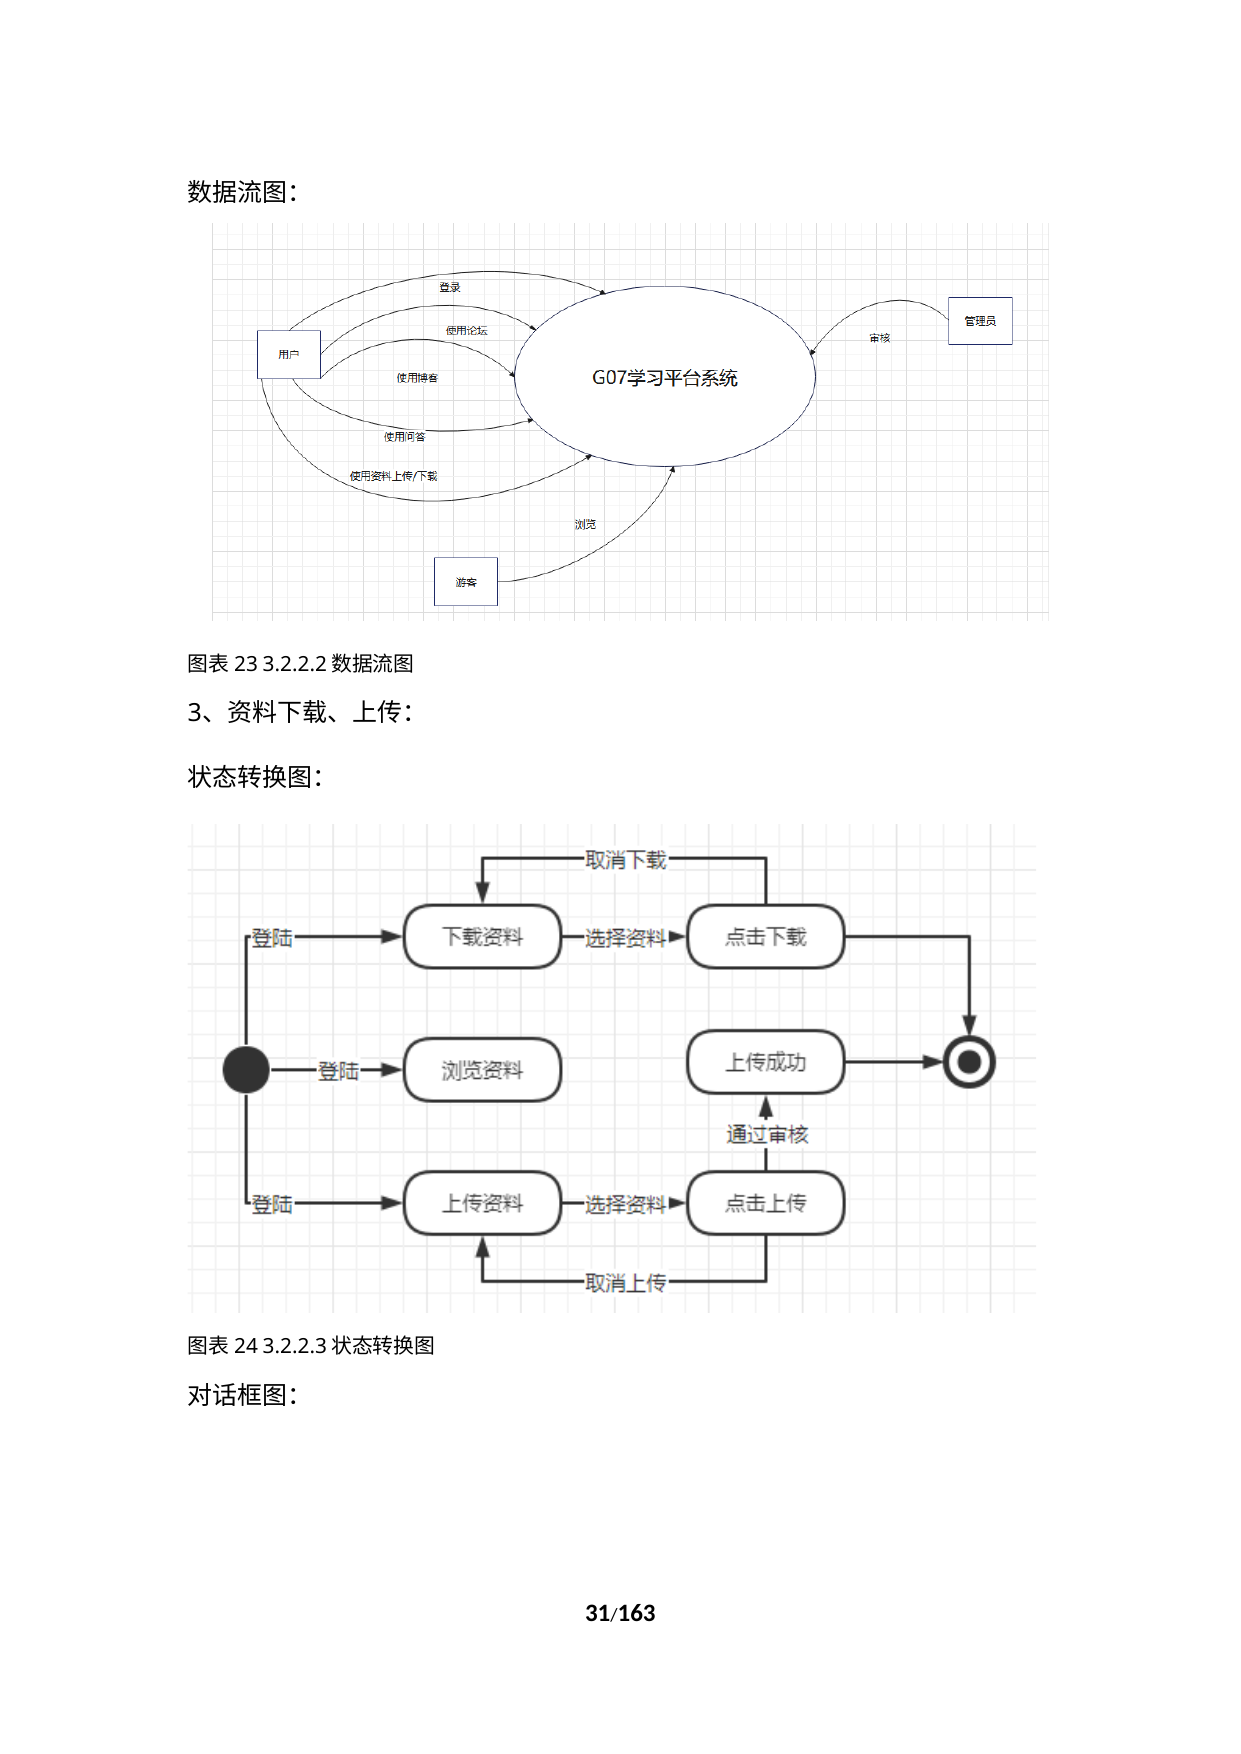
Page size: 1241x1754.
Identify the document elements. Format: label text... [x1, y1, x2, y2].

text 数据流图： [187, 158, 1053, 223]
text 图表 24 3.2.2.3状态转换图 [187, 1328, 1053, 1361]
picture [187, 223, 1052, 621]
text 对话框图： [187, 1361, 1053, 1426]
text 3、资料下载、上传： [187, 678, 1053, 743]
text 图表 23 3.2.2.2数据流图 [187, 646, 1053, 678]
text 状态转换图： [187, 743, 1053, 1328]
